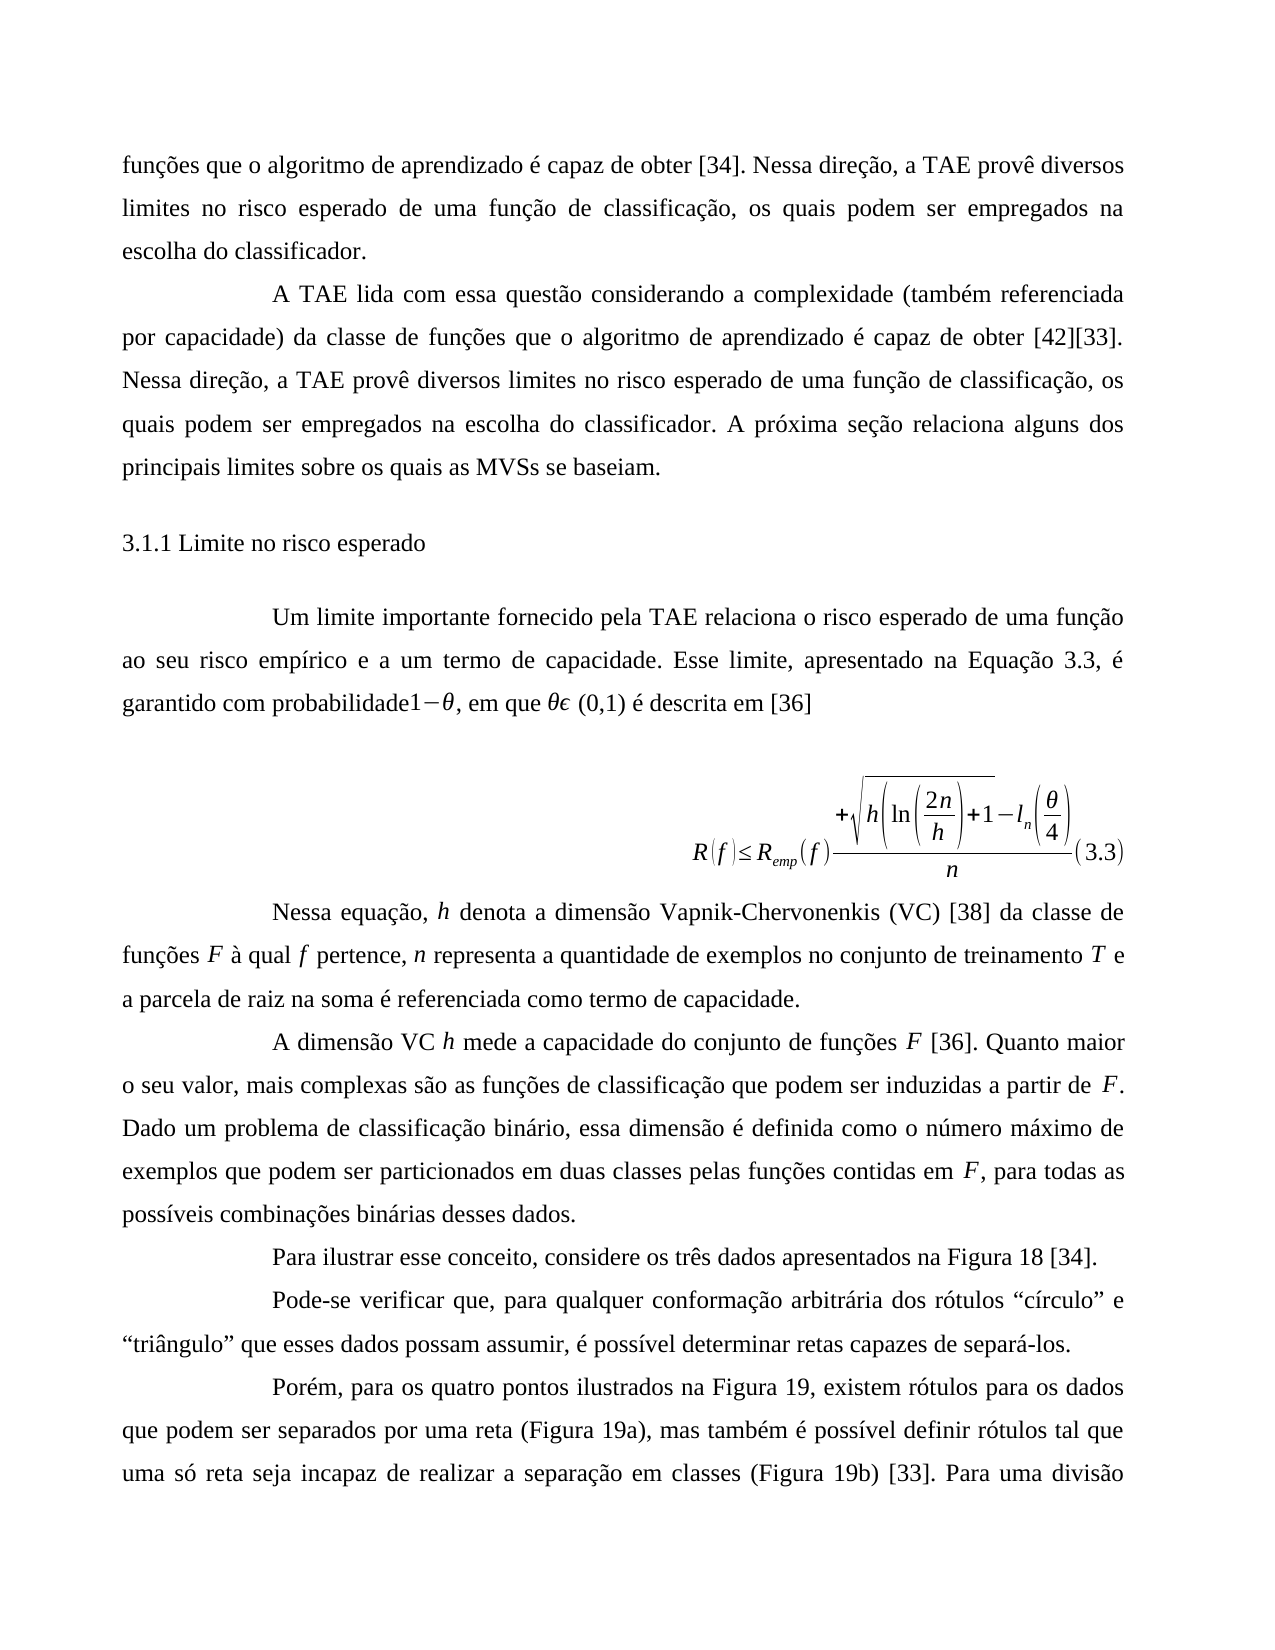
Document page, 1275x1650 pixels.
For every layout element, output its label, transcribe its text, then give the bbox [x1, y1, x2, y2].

text Pode-se verificar que, para qualquer conformação arbitrária dos rótulos “círculo” e “triângulo” que esses dados possam assumir, é possível determinar retas capazes de separá-los. [122, 1286, 1125, 1357]
text Um limite importante fornecido pela TAE relaciona o risco esperado de uma função ao seu risco empírico e a um termo de capacidade. Esse limite, apresentado na Equação 3.3, é garantido com probabilidade, em que (0,1) é descrita em [36] [122, 602, 1125, 717]
text Nessa equação, denota a dimensão Vapnik-Chervonenkis (VC) [38] da classe de funções à qual pertence, representa a quantidade de exemplos no conjunto de treinamento e a parcela de raiz na soma é referenciada como termo de capacidade. [122, 897, 1125, 1012]
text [122, 1372, 1125, 1487]
subtitle 3.1.1 Limite no risco esperado [122, 528, 1125, 557]
text A dimensão VC mede a capacidade do conjunto de funções [36]. Quanto maior o seu valor, mais complexas são as funções de classificação que podem ser induzidas a partir de . Dado um problema de classificação binário, essa dimensão é definida como o número máximo de exemplos que podem ser particionados em duas classes pelas funções contidas em , para todas as possíveis combinações binárias desses dados. [122, 1027, 1125, 1228]
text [122, 150, 1125, 265]
text Para ilustrar esse conceito, considere os três dados apresentados na igura [34]. [122, 1242, 1125, 1271]
text A TAE lida com essa questão considerando a complexidade (também referenciada por capacidade) da classe de funções que o algoritmo de aprendizado é capaz de obter [42][33]. Nessa direção, a TAE provê diversos limites no risco esperado de uma função de classificação, os quais podem ser empregados na escolha do classificador. A próxima seção relaciona alguns dos principais limites sobre os quais as MVSs se baseiam. [122, 279, 1125, 481]
